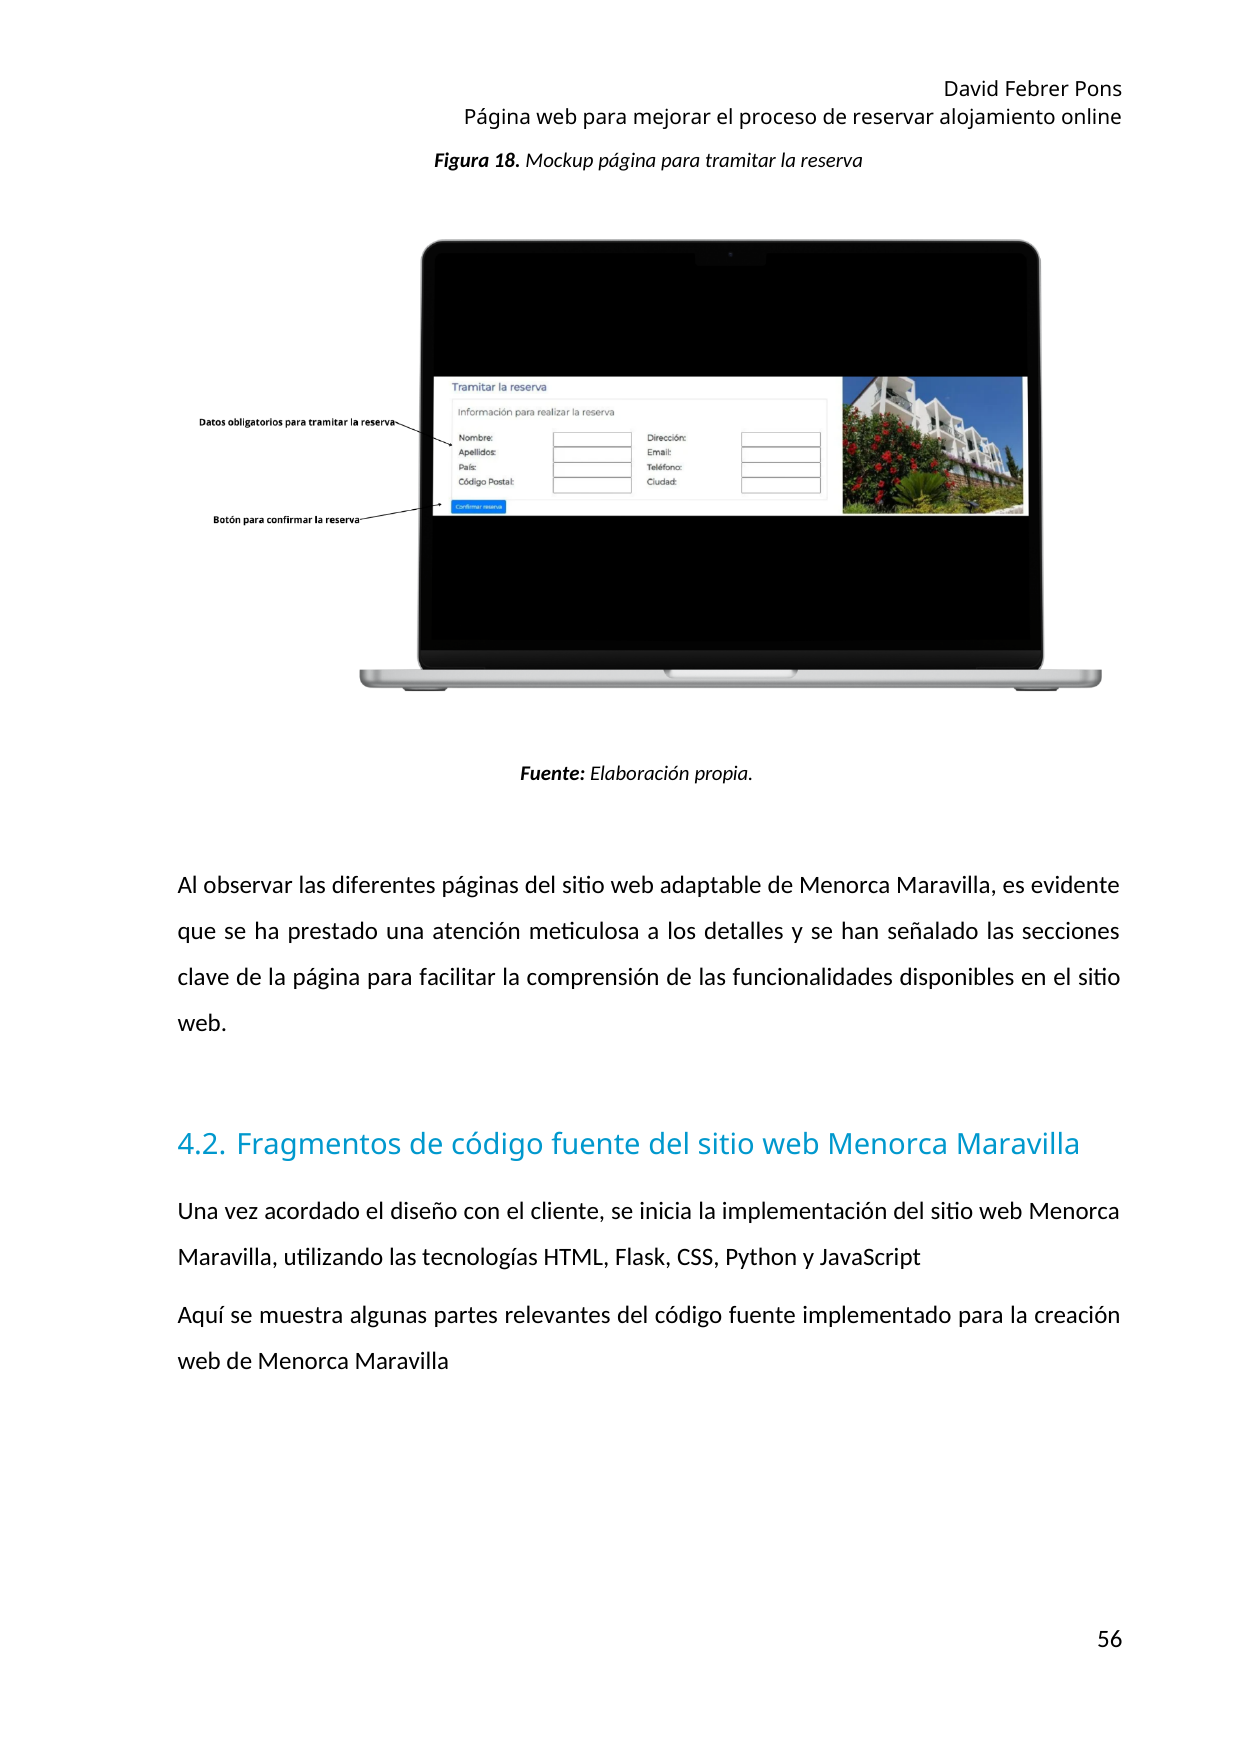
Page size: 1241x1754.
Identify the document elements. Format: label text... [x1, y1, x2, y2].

text Fuente: Elaboración propia. [178, 761, 1097, 786]
picture [177, 198, 1123, 730]
text Aquí se muestra algunas partes relevantes del código fuente implementado para la creación web de Menorca Maravilla [177, 1299, 1122, 1375]
subtitle Fragmentos de código fuente del sitio web Menorca Maravilla [177, 1123, 1122, 1163]
text Al observar las diferentes páginas del sitio web adaptable de Menorca Maravilla, es evidente que se ha prestado una atención meticulosa a los detalles y se han señalado las secciones clave de la página para facilitar la comprensión de las funcionalidades disponibles en el sitio web. [177, 869, 1122, 1037]
text Una vez acordado el diseño con el cliente, se inicia la implementación del sitio web Menorca Maravilla, utilizando las tecnologías HTML, Flask, CSS, Python y JavaScript [177, 1195, 1122, 1271]
text Figura 18. Mockup página para tramitar la reserva [177, 148, 1122, 173]
